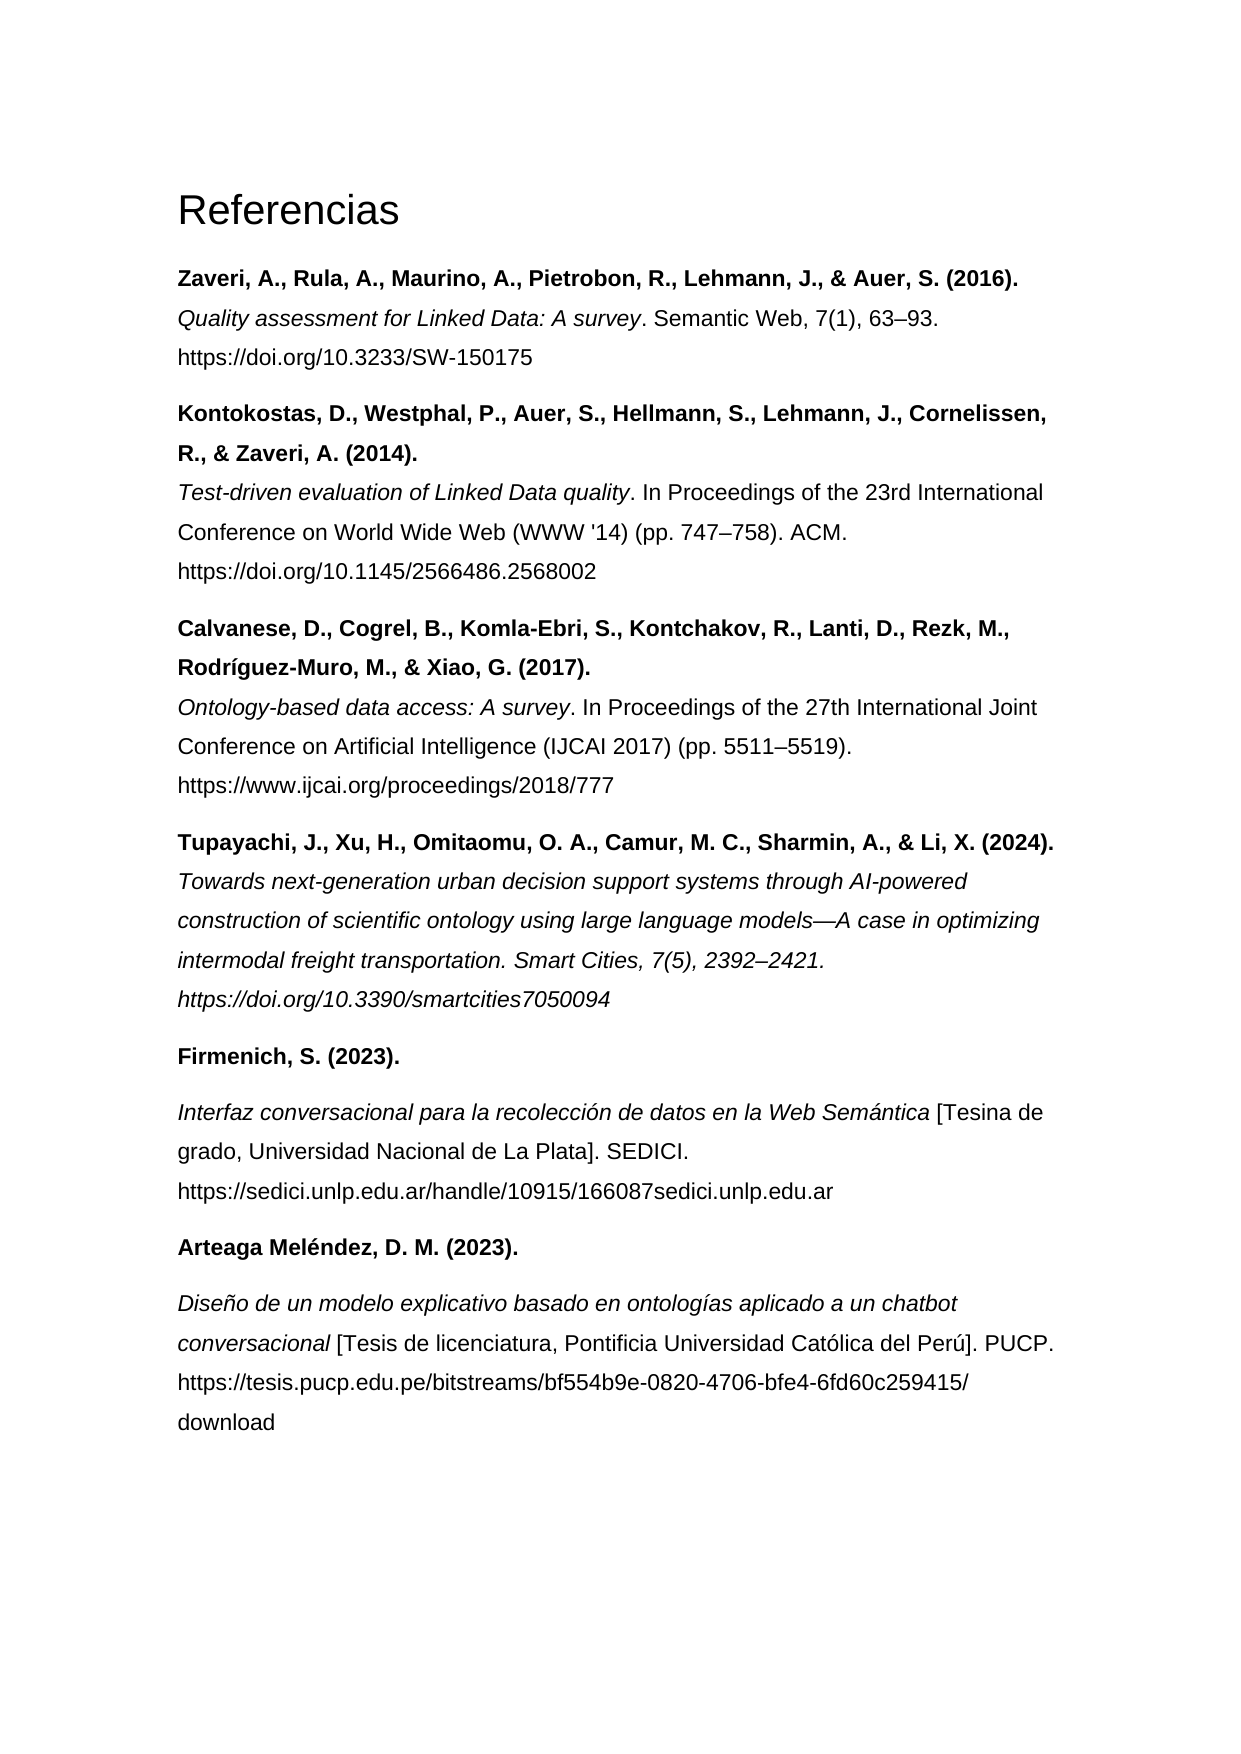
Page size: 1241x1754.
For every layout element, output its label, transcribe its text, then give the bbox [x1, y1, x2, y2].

text Calvanese, D., Cogrel, B., Komla-Ebri, S., Kontchakov, R., Lanti, D., Rezk, M., Rodríguez-Muro, M., & Xiao, G. (2017). Ontology-based data access: A survey. In Proceedings of the 27th International Joint Conference on Artificial Intelligence (IJCAI 2017) (pp. 5511–5519). https://www.ijcai.org/proceedings/2018/777 [177, 614, 1063, 799]
text Arteaga Meléndez, D. M. (2023). [177, 1234, 1063, 1260]
text Diseño de un modelo explicativo basado en ontologías aplicado a un chatbot conversacional [Tesis de licenciatura, Pontificia Universidad Católica del Perú]. PUCP. https://tesis.pucp.edu.pe/bitstreams/bf554b9e-0820-4706-bfe4-6fd60c259415/download [177, 1290, 1063, 1435]
text Kontokostas, D., Westphal, P., Auer, S., Hellmann, S., Lehmann, J., Cornelissen, R., & Zaveri, A. (2014). Test-driven evaluation of Linked Data quality. In Proceedings of the 23rd International Conference on World Wide Web (WWW '14) (pp. 747–758). ACM. https://doi.org/10.1145/2566486.2568002 [177, 400, 1063, 585]
text Tupayachi, J., Xu, H., Omitaomu, O. A., Camur, M. C., Sharmin, A., & Li, X. (2024). Towards next-generation urban decision support systems through AI-powered construction of scientific ontology using large language models—A case in optimizing intermodal freight transportation. Smart Cities, 7(5), 2392–2421. https://doi.org/10.3390/smartcities7050094 [177, 828, 1063, 1013]
text Interfaz conversacional para la recolección de datos en la Web Semántica [Tesina de grado, Universidad Nacional de La Plata]. SEDICI. https://sedici.unlp.edu.ar/handle/10915/166087​sedici.unlp.edu.ar [177, 1099, 1063, 1204]
text Zaveri, A., Rula, A., Maurino, A., Pietrobon, R., Lehmann, J., & Auer, S. (2016). Quality assessment for Linked Data: A survey. Semantic Web, 7(1), 63–93. https://doi.org/10.3233/SW-150175 [177, 265, 1063, 371]
subtitle Referencias [177, 185, 1063, 233]
text Firmenich, S. (2023). [177, 1043, 1063, 1069]
